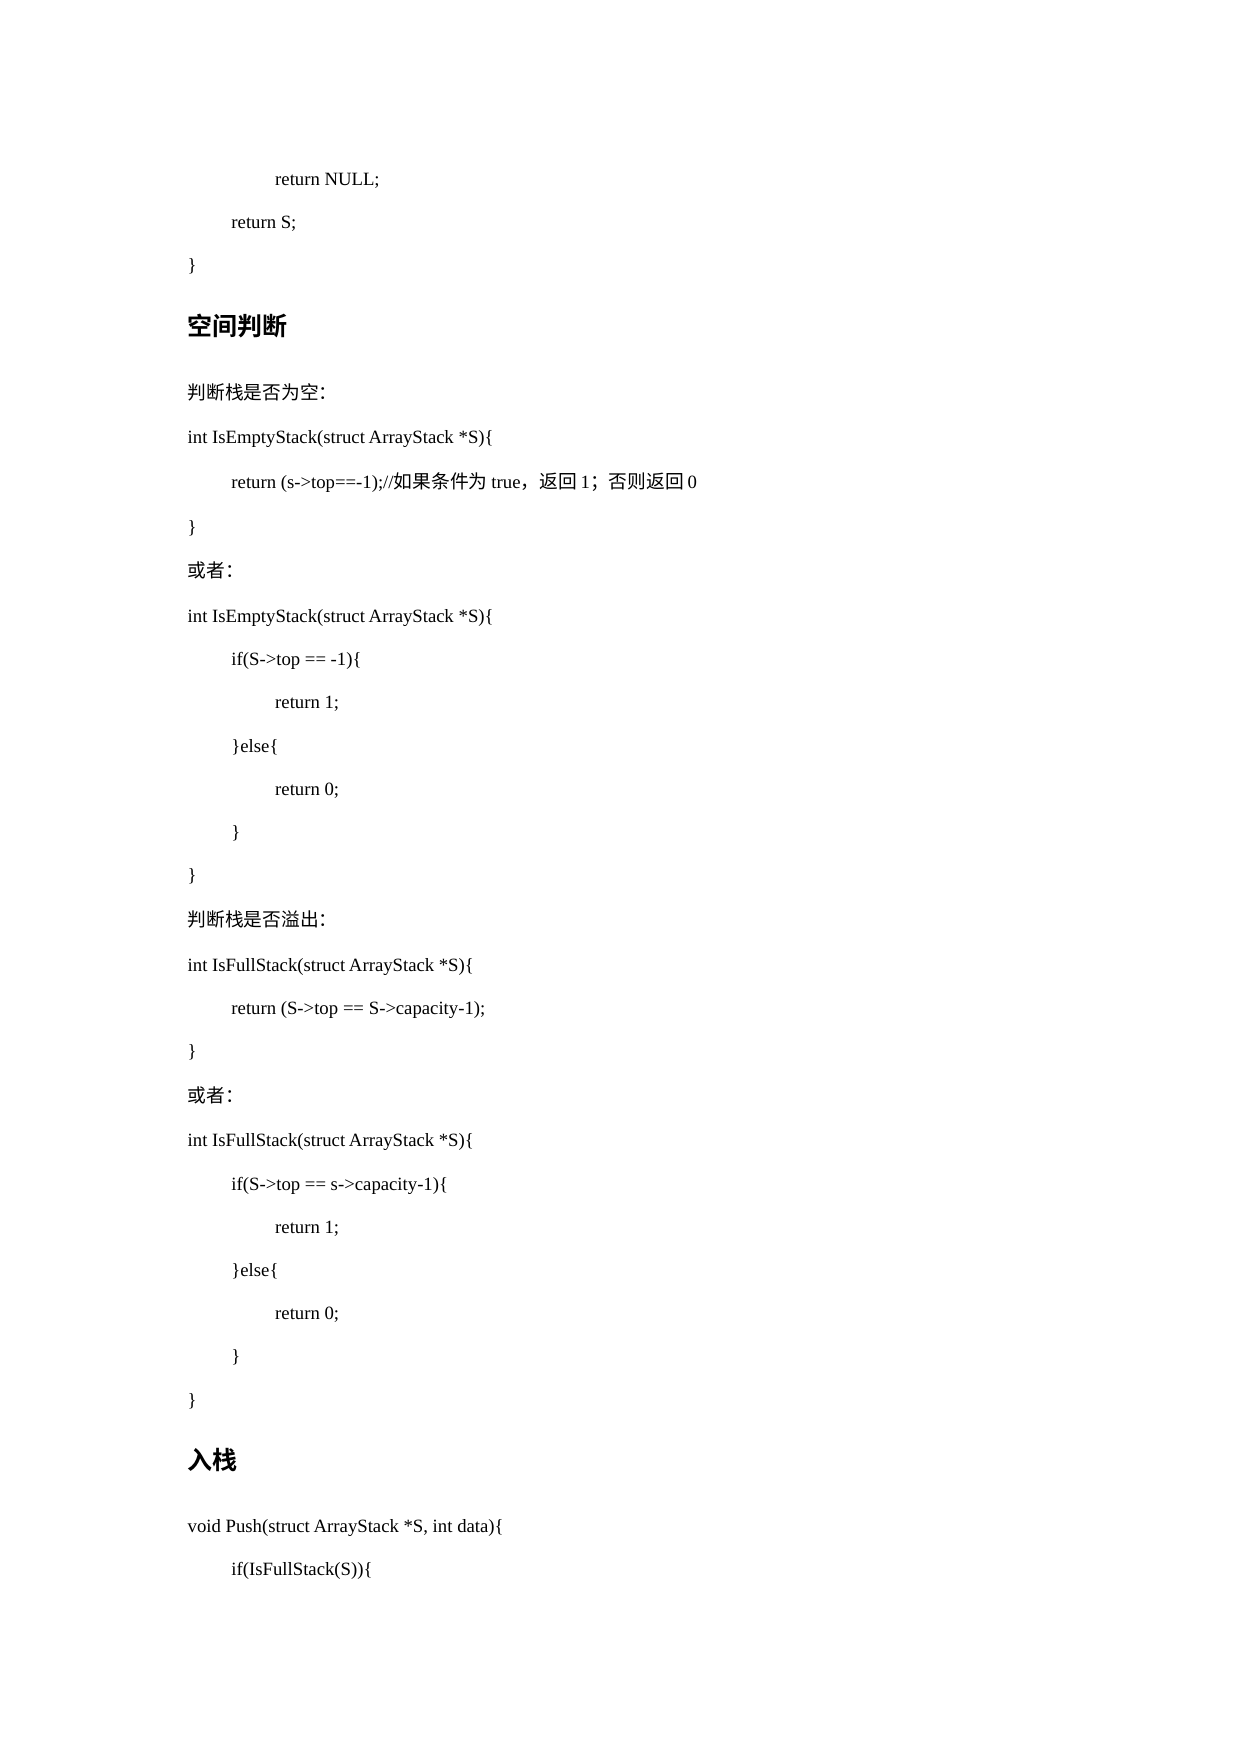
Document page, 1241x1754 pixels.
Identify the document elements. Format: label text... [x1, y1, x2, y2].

text return S; [187, 205, 1053, 238]
text } [187, 816, 1053, 848]
text } [187, 1340, 1053, 1372]
subtitle 空间判断 [187, 292, 1053, 357]
text int IsEmptyStack(struct ArrayStack *S){ [187, 599, 1053, 632]
text return (s->top==-1);//如果条件为true，返回1；否则返回0 [187, 464, 1053, 497]
text } [187, 510, 1053, 543]
text 判断栈是否溢出： [187, 902, 1053, 934]
text int IsFullStack(struct ArrayStack *S){ [187, 1124, 1053, 1156]
text if(S->top == -1){ [187, 643, 1053, 675]
text return 1; [187, 1210, 1053, 1243]
text void Push(struct ArrayStack *S, int data){ [187, 1509, 1053, 1542]
text int IsEmptyStack(struct ArrayStack *S){ [187, 421, 1053, 453]
text return 1; [187, 686, 1053, 718]
text }else{ [187, 1253, 1053, 1286]
text return 0; [187, 772, 1053, 805]
text if(S->top == s->capacity-1){ [187, 1167, 1053, 1199]
text } [187, 1034, 1053, 1067]
text return 0; [187, 1297, 1053, 1329]
text return NULL; [187, 162, 1053, 194]
text int IsFullStack(struct ArrayStack *S){ [187, 948, 1053, 981]
text } [187, 1383, 1053, 1416]
text 或者： [187, 553, 1053, 586]
text 判断栈是否为空： [187, 375, 1053, 407]
text } [187, 859, 1053, 891]
text } [187, 248, 1053, 281]
subtitle 入栈 [187, 1426, 1053, 1491]
text return (S->top == S->capacity-1); [187, 991, 1053, 1024]
text }else{ [187, 729, 1053, 762]
text 或者： [187, 1078, 1053, 1110]
text if(IsFullStack(S)){ [187, 1553, 1053, 1585]
